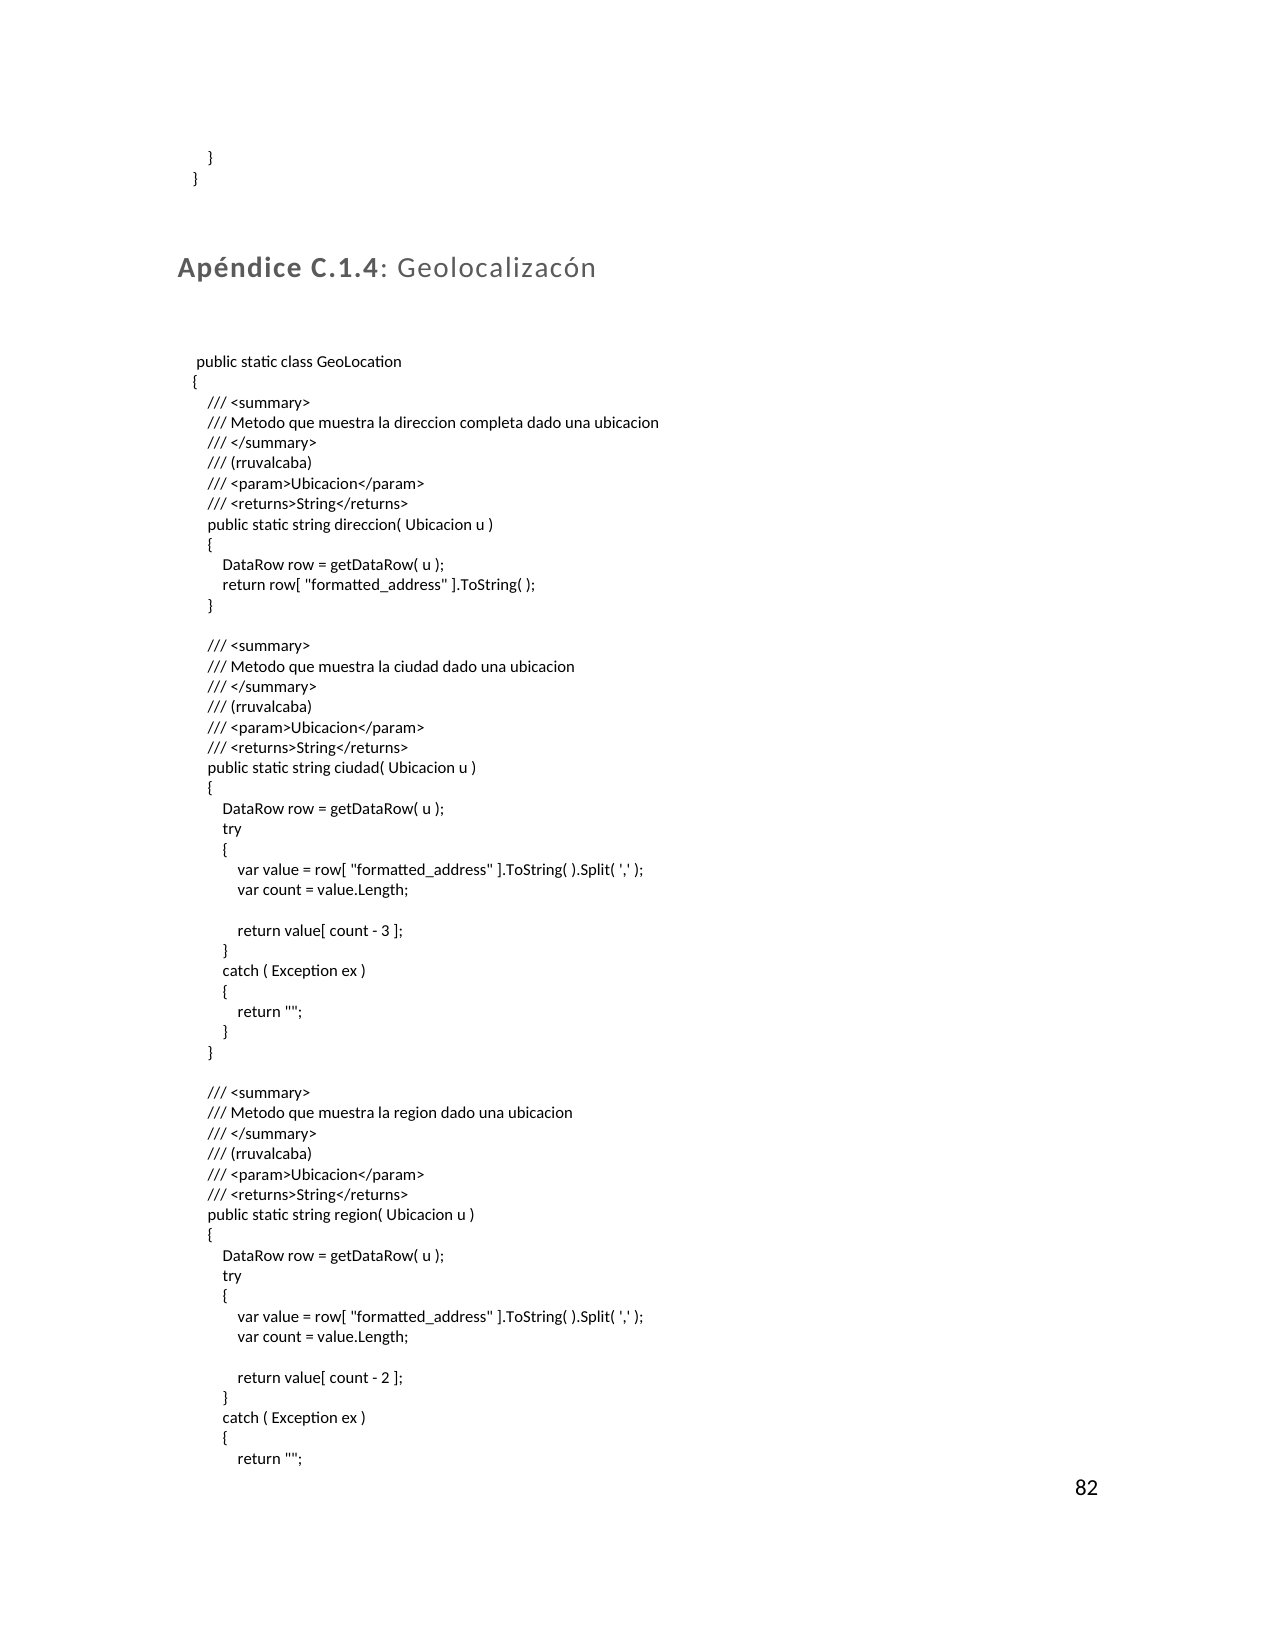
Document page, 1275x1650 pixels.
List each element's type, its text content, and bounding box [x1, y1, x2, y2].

text var value = row[ "formatted_address" ].ToString( ).Split( ',' ); [177, 1306, 1098, 1326]
text /// </summary> [177, 1123, 1098, 1143]
text var value = row[ "formatted_address" ].ToString( ).Split( ',' ); [177, 859, 1098, 879]
text } [177, 148, 1098, 168]
text public static string ciudad( Ubicacion u ) [177, 757, 1098, 778]
text return value[ count - 2 ]; [177, 1367, 1098, 1387]
text { [177, 981, 1098, 1001]
text /// <summary> [177, 1082, 1098, 1103]
text try [177, 818, 1098, 839]
text } [177, 168, 1098, 188]
text return row[ "formatted_address" ].ToString( ); [177, 575, 1098, 595]
text /// Metodo que muestra la direccion completa dado una ubicacion [177, 412, 1098, 432]
text return ""; [177, 1001, 1098, 1022]
text /// (rruvalcaba) [177, 697, 1098, 717]
text /// <param>Ubicacion</param> [177, 717, 1098, 737]
text /// <returns>String</returns> [177, 737, 1098, 757]
text } [177, 1022, 1098, 1042]
text } [177, 940, 1098, 961]
text /// Metodo que muestra la ciudad dado una ubicacion [177, 656, 1098, 676]
text /// (rruvalcaba) [177, 453, 1098, 473]
text { [177, 534, 1098, 554]
text return ""; [177, 1448, 1098, 1468]
text DataRow row = getDataRow( u ); [177, 798, 1098, 818]
text { [177, 1225, 1098, 1245]
text var count = value.Length; [177, 1326, 1098, 1347]
text /// <summary> [177, 636, 1098, 656]
text return value[ count - 3 ]; [177, 920, 1098, 940]
text public static string direccion( Ubicacion u ) [177, 514, 1098, 534]
text DataRow row = getDataRow( u ); [177, 554, 1098, 575]
text { [177, 839, 1098, 859]
text catch ( Exception ex ) [177, 961, 1098, 981]
text try [177, 1265, 1098, 1286]
text /// Metodo que muestra la region dado una ubicacion [177, 1103, 1098, 1123]
text /// <returns>String</returns> [177, 493, 1098, 514]
text /// <param>Ubicacion</param> [177, 1164, 1098, 1184]
text /// </summary> [177, 676, 1098, 697]
text /// <param>Ubicacion</param> [177, 473, 1098, 493]
text { [177, 778, 1098, 798]
text /// <returns>String</returns> [177, 1184, 1098, 1204]
text } [177, 595, 1098, 615]
text DataRow row = getDataRow( u ); [177, 1245, 1098, 1265]
text /// (rruvalcaba) [177, 1143, 1098, 1164]
text { [177, 1428, 1098, 1448]
text public static class GeoLocation [177, 351, 1098, 372]
text } [177, 1387, 1098, 1407]
text { [177, 372, 1098, 392]
text public static string region( Ubicacion u ) [177, 1204, 1098, 1225]
subtitle Apéndice C.1.4: Geolocalizacón [177, 249, 1098, 285]
text var count = value.Length; [177, 879, 1098, 900]
text /// <summary> [177, 392, 1098, 412]
text { [177, 1286, 1098, 1306]
text } [177, 1042, 1098, 1062]
text /// </summary> [177, 432, 1098, 453]
text catch ( Exception ex ) [177, 1407, 1098, 1428]
